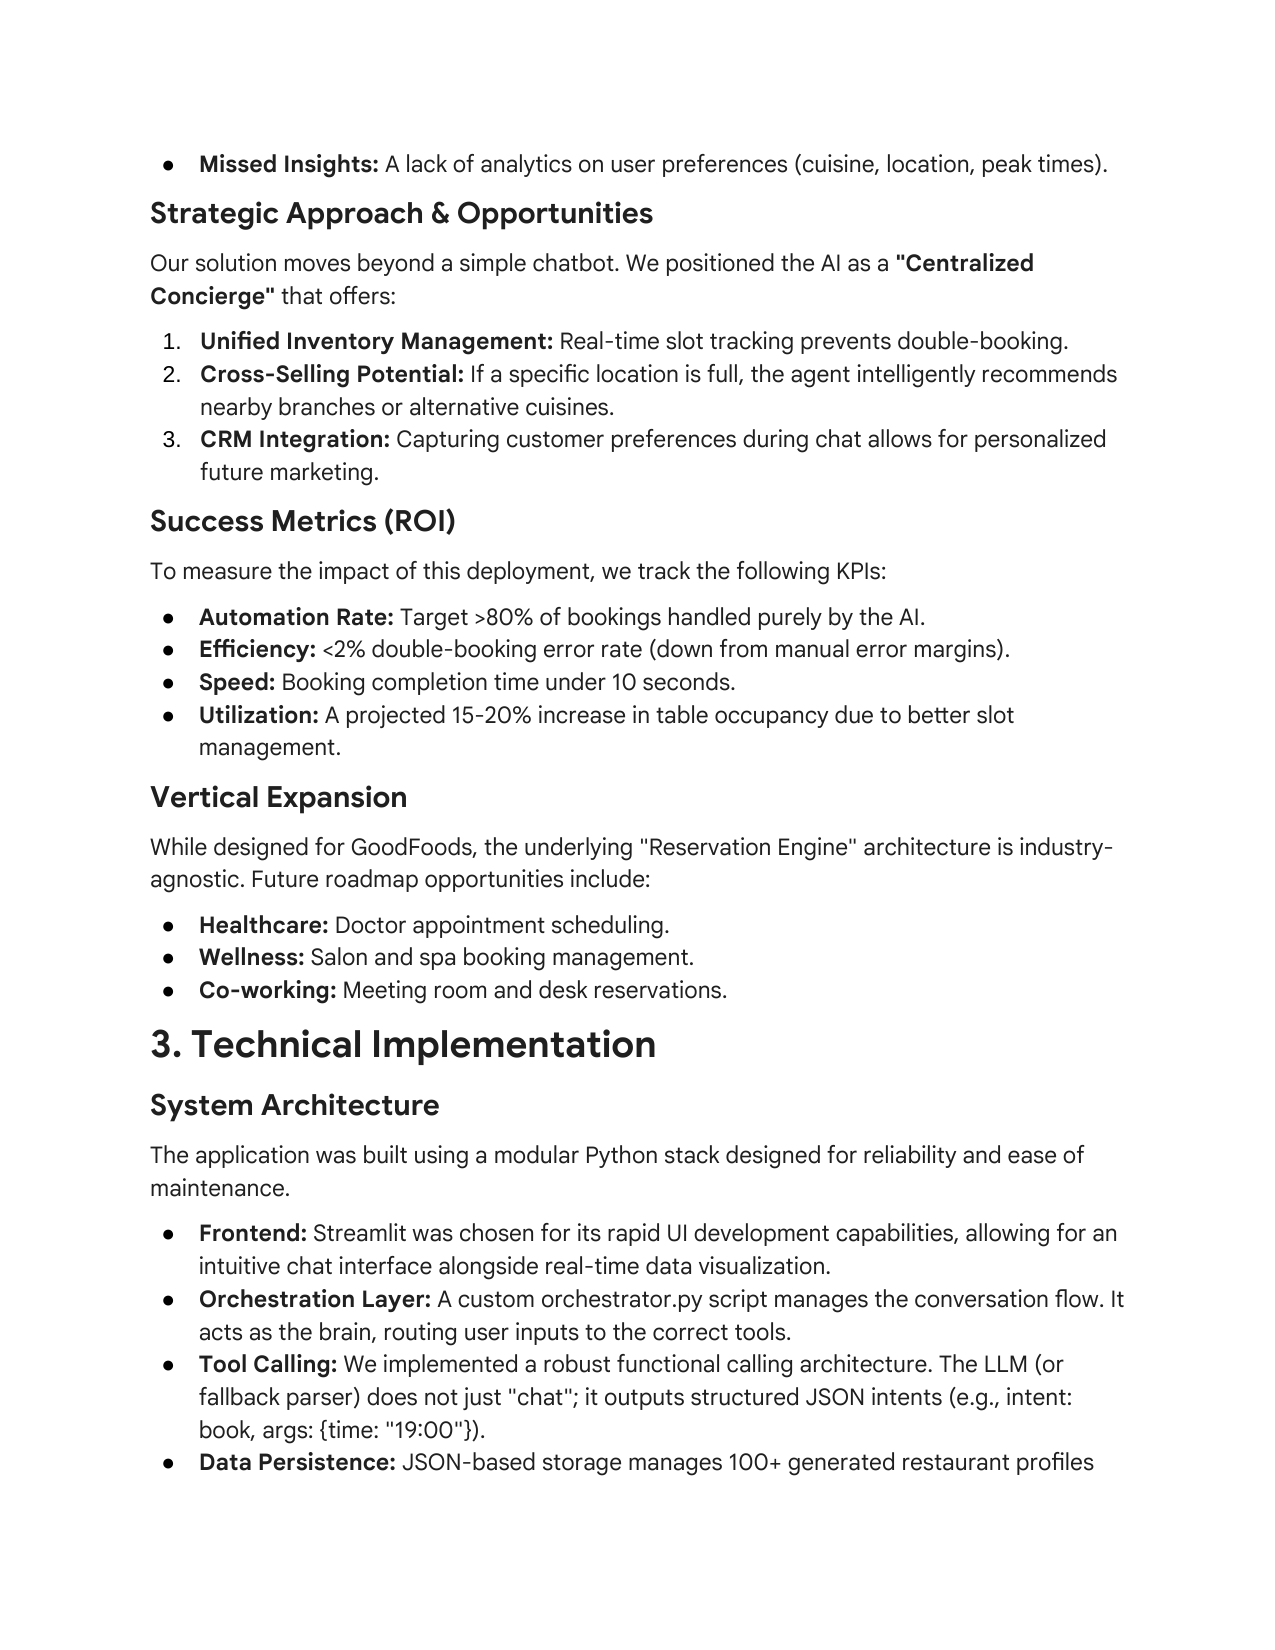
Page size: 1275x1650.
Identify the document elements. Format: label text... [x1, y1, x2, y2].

text The application was built using a modular Python stack designed for reliability and ease of maintenance. [150, 1142, 1125, 1203]
subtitle Strategic Approach & Opportunities [150, 195, 1125, 232]
list Automation Rate: Target >80% of bookings handled purely by the AI. [161, 603, 1125, 631]
list Co-working: Meeting room and desk reservations. [161, 976, 1125, 1005]
list Frontend: Streamlit was chosen for its rapid UI development capabilities, allowing for an intuitive chat interface alongside real-time data visualization. [161, 1219, 1125, 1281]
list Missed Insights: A lack of analytics on user preferences (cuisine, location, peak times). [161, 150, 1125, 179]
subtitle Success Metrics (ROI) [150, 503, 1125, 540]
list Efficiency: <2% double-booking error rate (down from manual error margins). [161, 635, 1125, 664]
subtitle 3. Technical Implementation [150, 1021, 1125, 1068]
list Healthcare: Doctor appointment scheduling. [161, 911, 1125, 939]
list Orchestration Layer: A custom orchestrator.py script manages the conversation flow. It acts as the brain, routing user inputs to the correct tools. [161, 1285, 1125, 1346]
text While designed for GoodFoods, the underlying "Reservation Engine" architecture is industry-agnostic. Future roadmap opportunities include: [150, 833, 1125, 894]
list Tool Calling: We implemented a robust functional calling architecture. The LLM (or fallback parser) does not just "chat"; it outputs structured JSON intents (e.g., intent: book, args: {time: "19:00"}). [161, 1350, 1125, 1444]
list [161, 1448, 1125, 1477]
list Cross-Selling Potential: If a specific location is full, the agent intelligently recommends nearby branches or alternative cuisines. [162, 360, 1125, 421]
list Speed: Booking completion time under 10 seconds. [161, 668, 1125, 697]
subtitle Vertical Expansion [150, 779, 1125, 815]
list CRM Integration: Capturing customer preferences during chat allows for personalized future marketing. [162, 425, 1125, 487]
list Wellness: Salon and spa booking management. [161, 943, 1125, 972]
text To measure the impact of this deployment, we track the following KPIs: [150, 557, 1125, 586]
list Utilization: A projected 15-20% increase in table occupancy due to better slot management. [161, 701, 1125, 762]
subtitle System Architecture [150, 1087, 1125, 1124]
list Unified Inventory Management: Real-time slot tracking prevents double-booking. [162, 327, 1125, 356]
text Our solution moves beyond a simple chatbot. We positioned the AI as a "Centralized Concierge" that offers: [150, 249, 1125, 311]
